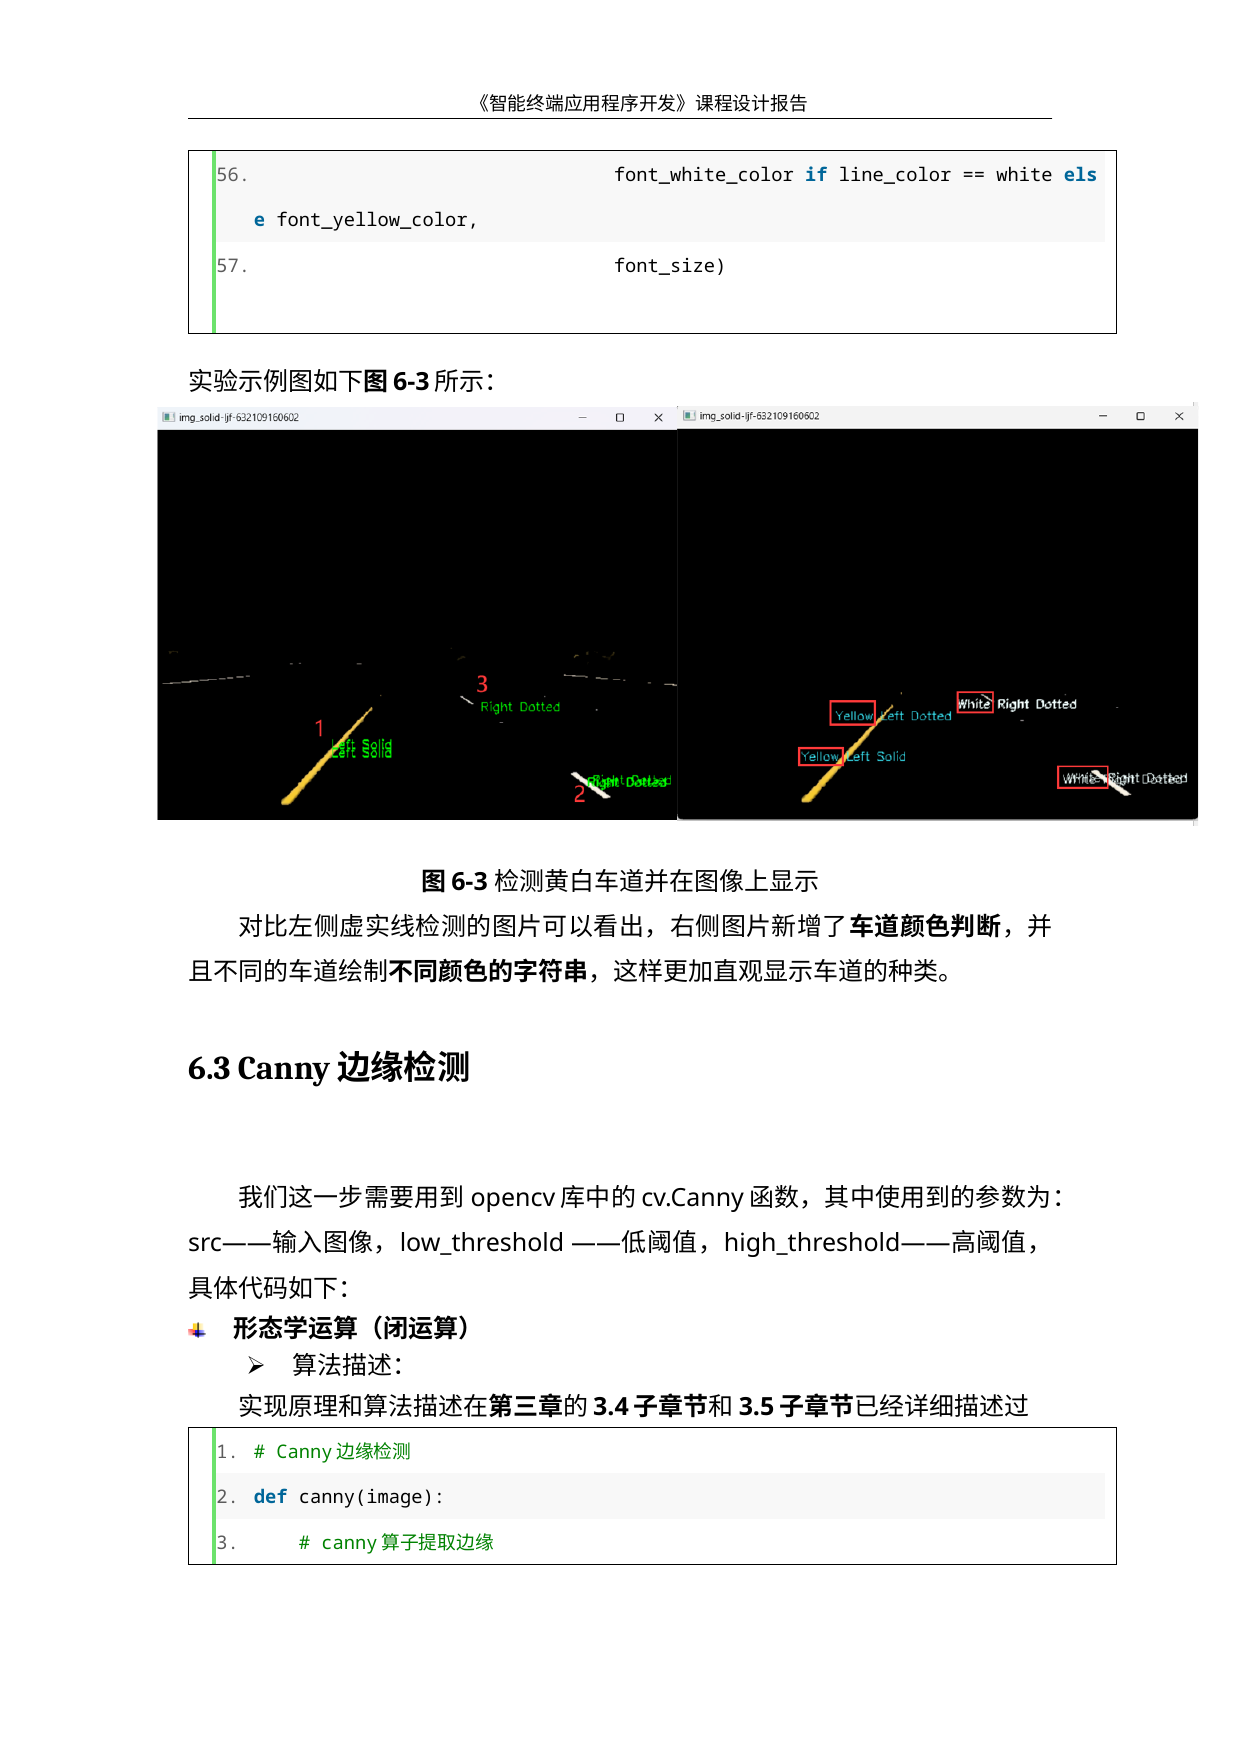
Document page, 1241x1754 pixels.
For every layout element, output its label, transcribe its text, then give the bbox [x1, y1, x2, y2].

picture [188, 1321, 206, 1338]
list 形态学运算（闭运算） [188, 1309, 1052, 1345]
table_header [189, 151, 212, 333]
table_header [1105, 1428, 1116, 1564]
subtitle 6.3 Canny边缘检测 [188, 1020, 1052, 1111]
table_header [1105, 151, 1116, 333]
text 图6-3 检测黄白车道并在图像上显示 [188, 856, 1052, 902]
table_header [189, 1428, 212, 1564]
picture [154, 402, 1199, 826]
text 实现原理和算法描述在第三章的3.4子章节和3.5子章节已经详细描述过 [188, 1381, 1052, 1427]
text 我们这一步需要用到opencv库中的cv.Canny函数，其中使用到的参数为：src——输入图像，low_threshold ——低阈值，high_threshold——高阈值，具体代码如下： [188, 1173, 1052, 1309]
list 算法描述： [246, 1345, 1052, 1381]
text 对比左侧虚实线检测的图片可以看出，右侧图片新增了车道颜色判断，并且不同的车道绘制不同颜色的字符串，这样更加直观显示车道的种类。 [188, 902, 1052, 993]
text 实验示例图如下图6-3所示： [188, 357, 1052, 402]
